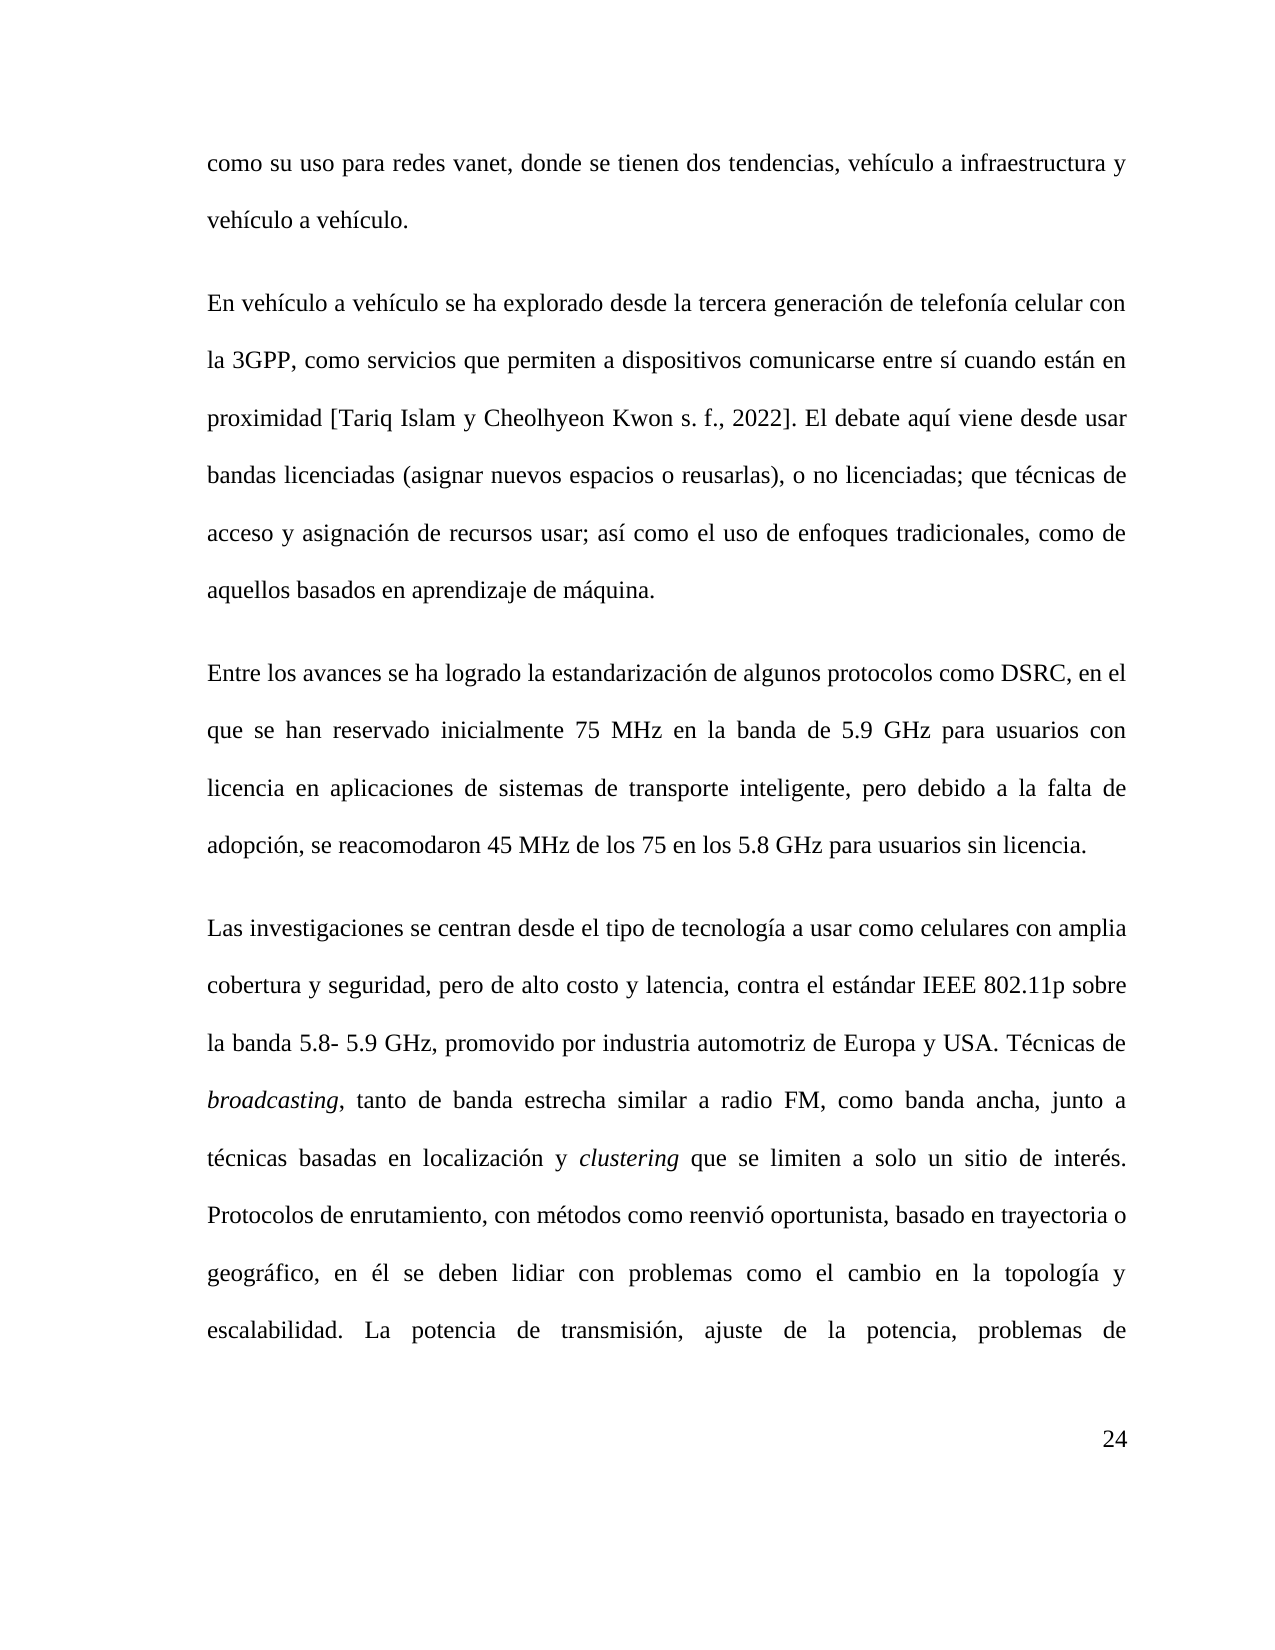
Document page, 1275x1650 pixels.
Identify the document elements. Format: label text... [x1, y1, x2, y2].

text En vehículo a vehículo se ha explorado desde la tercera generación de telefonía celular con la 3GPP, como servicios que permiten a dispositivos comunicarse entre sí cuando están en proximidad [Tariq Islam y Cheolhyeon Kwon s. f., 2022]. El debate aquí viene desde usar bandas licenciadas (asignar nuevos espacios o reusarlas), o no licenciadas; que técnicas de acceso y asignación de recursos usar; así como el uso de enfoques tradicionales, como de aquellos basados en aprendizaje de máquina. [207, 288, 1127, 604]
text Entre los avances se ha logrado la estandarización de algunos protocolos como DSRC, en el que se han reservado inicialmente 75 MHz en la banda de 5.9 GHz para usuarios con licencia en aplicaciones de sistemas de transporte inteligente, pero debido a la falta de adopción, se reacomodaron 45 MHz de los 75 en los 5.8 GHz para usuarios sin licencia. [207, 658, 1127, 859]
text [207, 148, 1127, 234]
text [207, 913, 1127, 1344]
